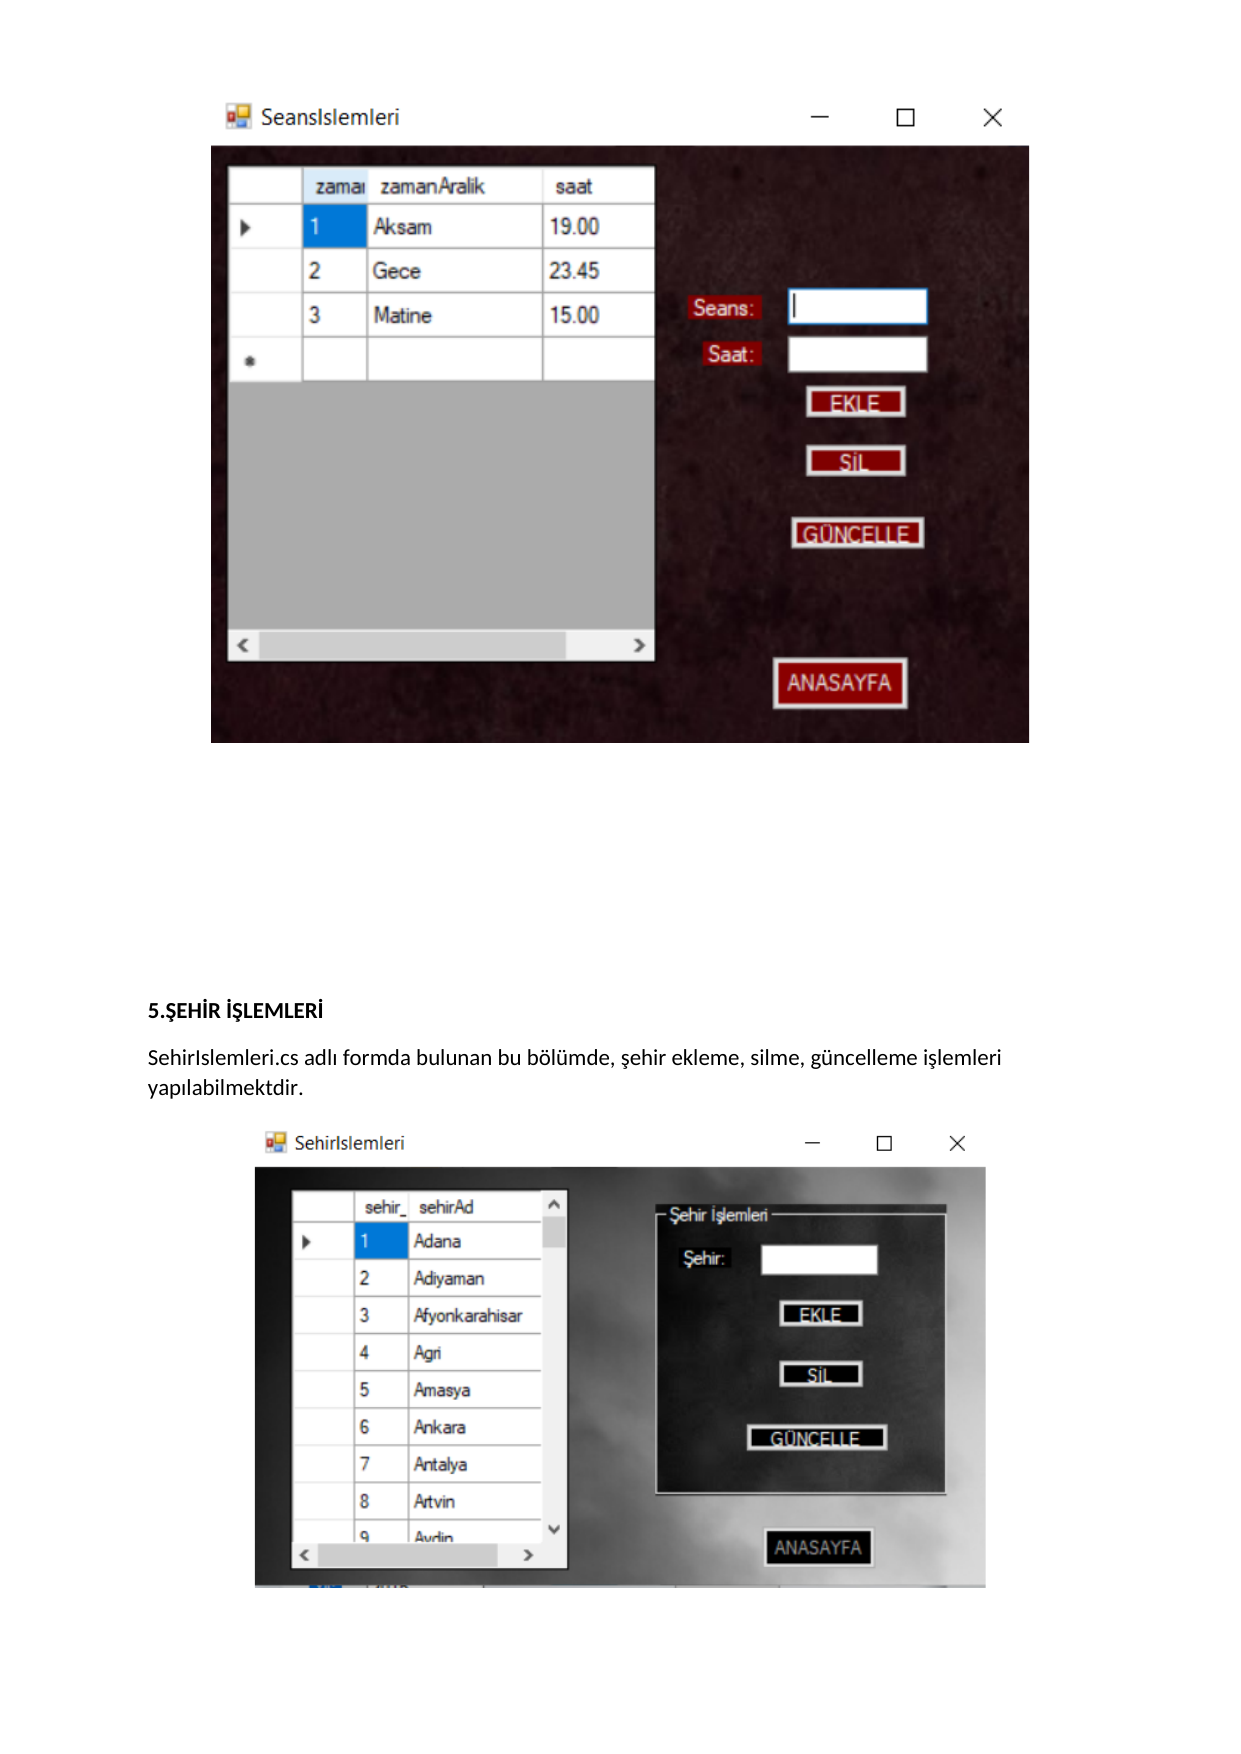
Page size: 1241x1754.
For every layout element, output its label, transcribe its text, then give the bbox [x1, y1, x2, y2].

picture [211, 100, 1030, 743]
picture [254, 1120, 986, 1588]
text 5.ŞEHİR İŞLEMLERİ [148, 996, 1092, 1024]
text SehirIslemleri.cs adlı formda bulunan bu bölümde, şehir ekleme, silme, güncelleme işlemleri yapılabilmektdir. [148, 1043, 1092, 1101]
